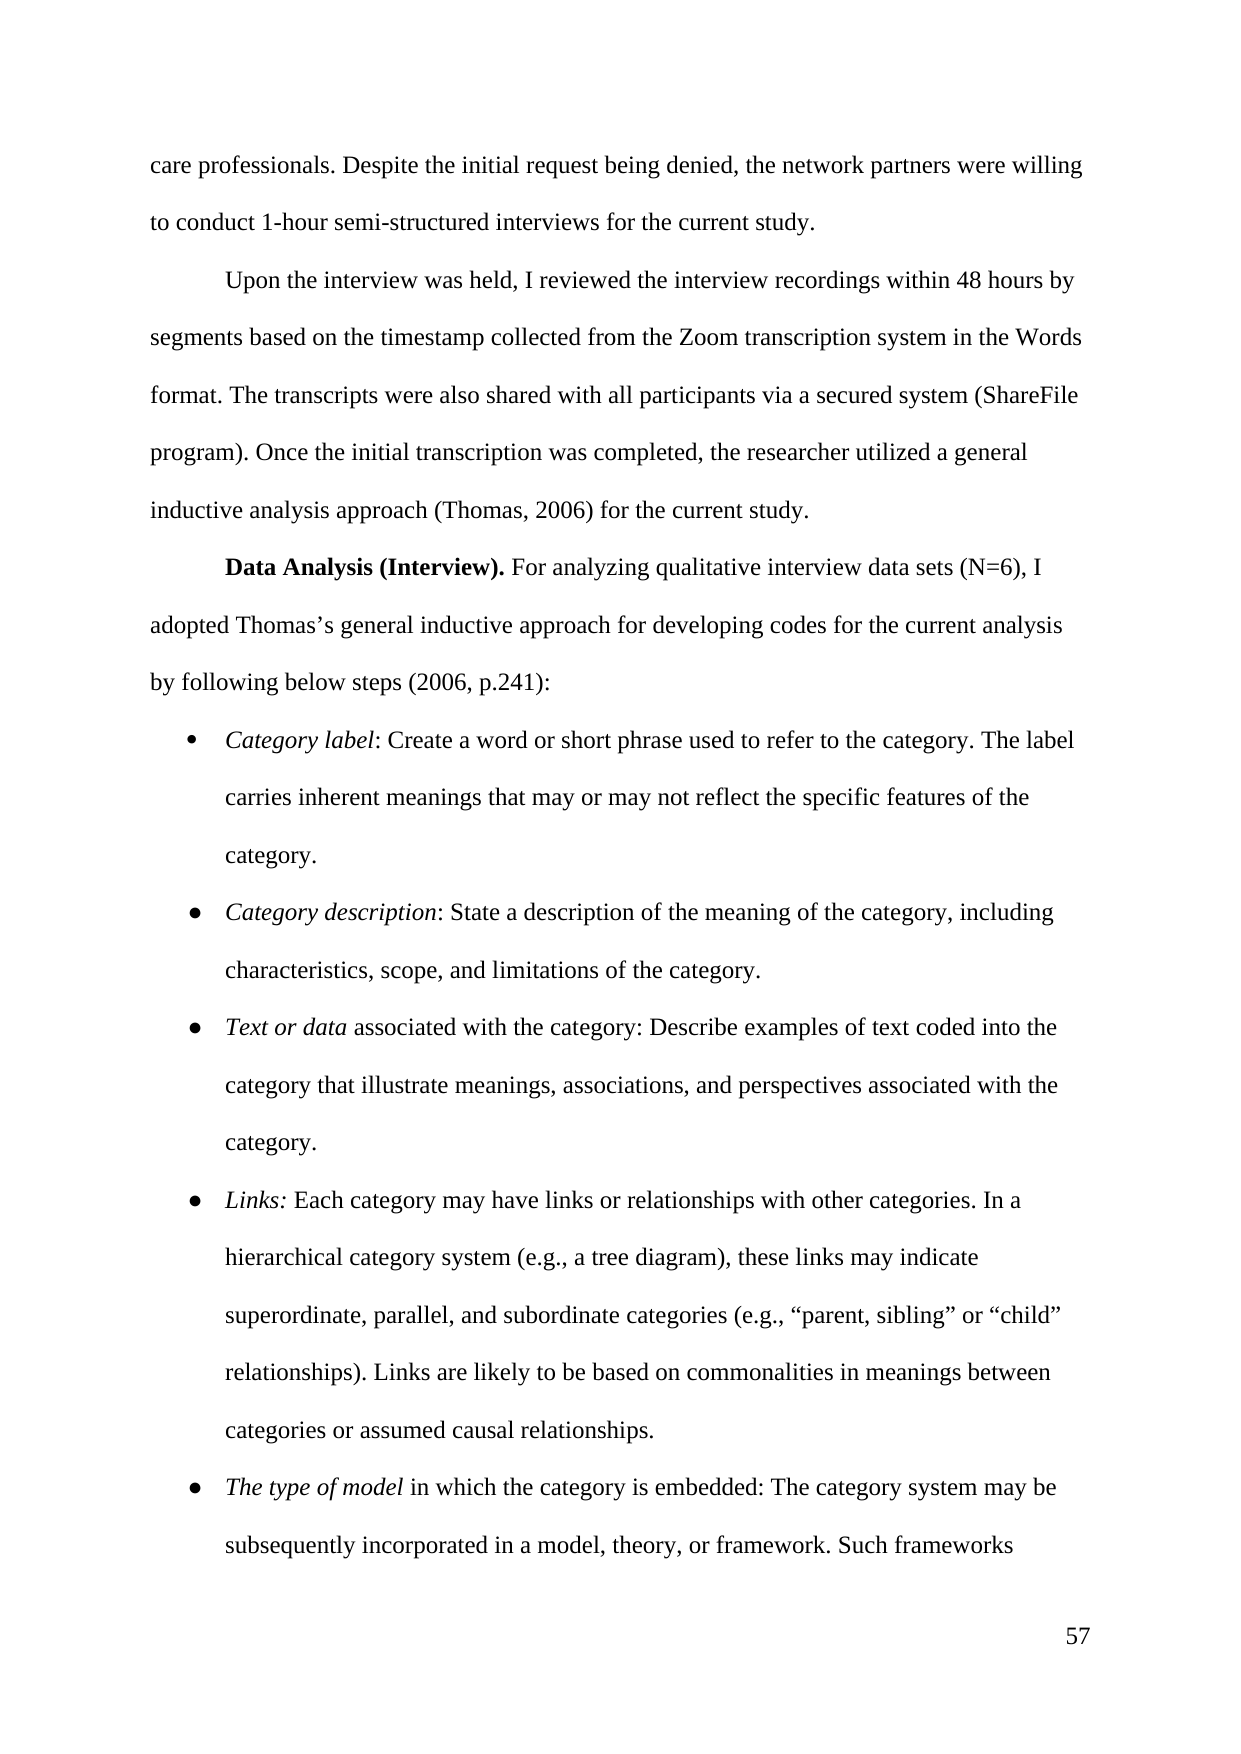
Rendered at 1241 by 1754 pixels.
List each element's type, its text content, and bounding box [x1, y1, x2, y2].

list Category description: State a description of the meaning of the category, including characteristics, scope, and limitations of the category. [187, 897, 1090, 984]
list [187, 1472, 1090, 1559]
list Links: Each category may have links or relationships with other categories. In a hierarchical category system (e.g., a tree diagram), these links may indicate superordinate, parallel, and subordinate categories (e.g., “parent, sibling” or “child” relationships). Links are likely to be based on commonalities in meanings between categories or assumed causal relationships. [187, 1185, 1090, 1444]
list Category label: Create a word or short phrase used to refer to the category. The label carries inherent meanings that may or may not reflect the specific features of the category. [187, 725, 1090, 869]
text Upon the interview was held, I reviewed the interview recordings within 48 hours by segments based on the timestamp collected from the Zoom transcription system in the Words format. The transcripts were also shared with all participants via a secured system (ShareFile program). Once the initial transcription was completed, the researcher utilized a general inductive analysis approach (Thomas, 2006) for the current study. [150, 265, 1090, 524]
text Data Analysis (Interview). For analyzing qualitative interview data sets (N=6), I adopted Thomas’s general inductive approach for developing codes for the current analysis by following below steps (2006, p.241): [150, 552, 1090, 696]
list Text or data associated with the category: Describe examples of text coded into the category that illustrate meanings, associations, and perspectives associated with the category. [187, 1012, 1090, 1156]
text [150, 150, 1090, 236]
